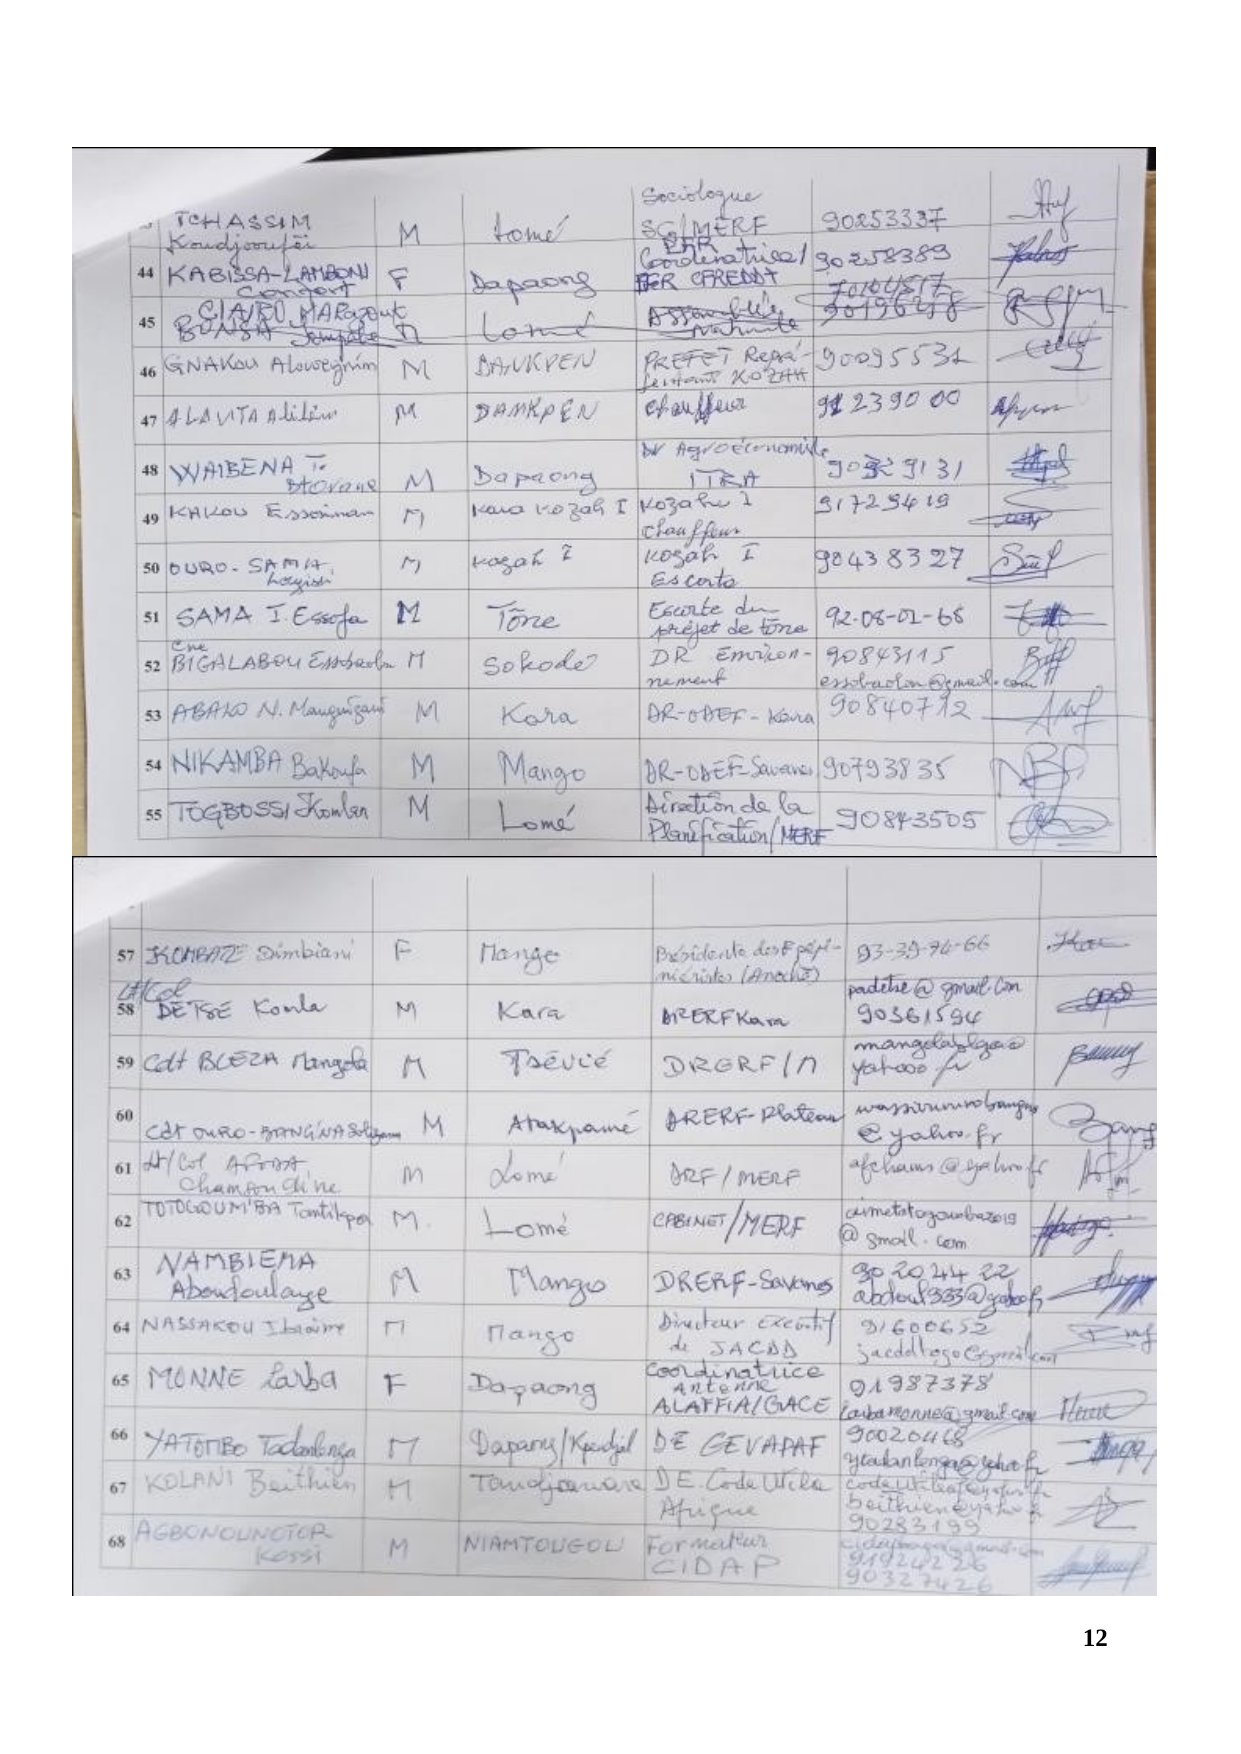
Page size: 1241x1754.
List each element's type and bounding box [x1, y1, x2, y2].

picture [72, 147, 1157, 1596]
